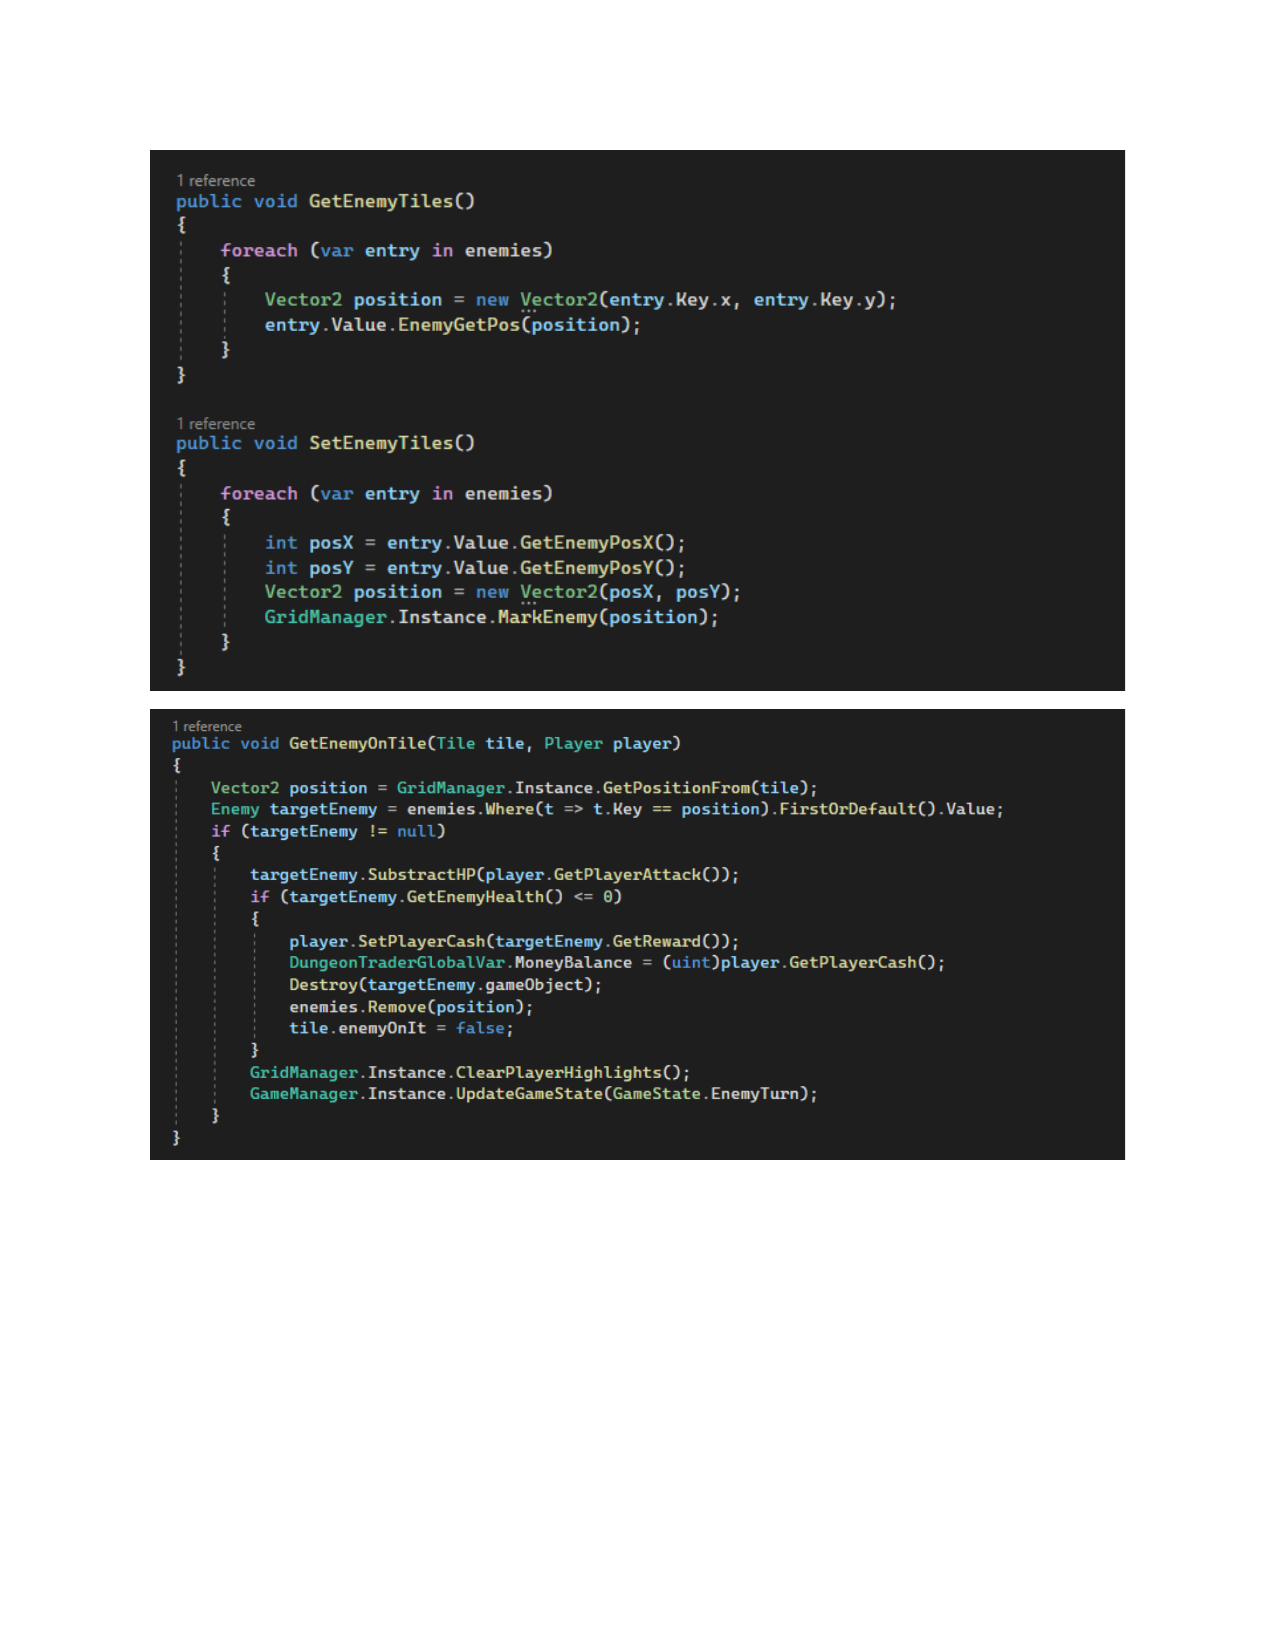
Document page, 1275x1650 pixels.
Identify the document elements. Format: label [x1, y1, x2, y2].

picture [150, 150, 1125, 691]
picture [150, 709, 1125, 1160]
